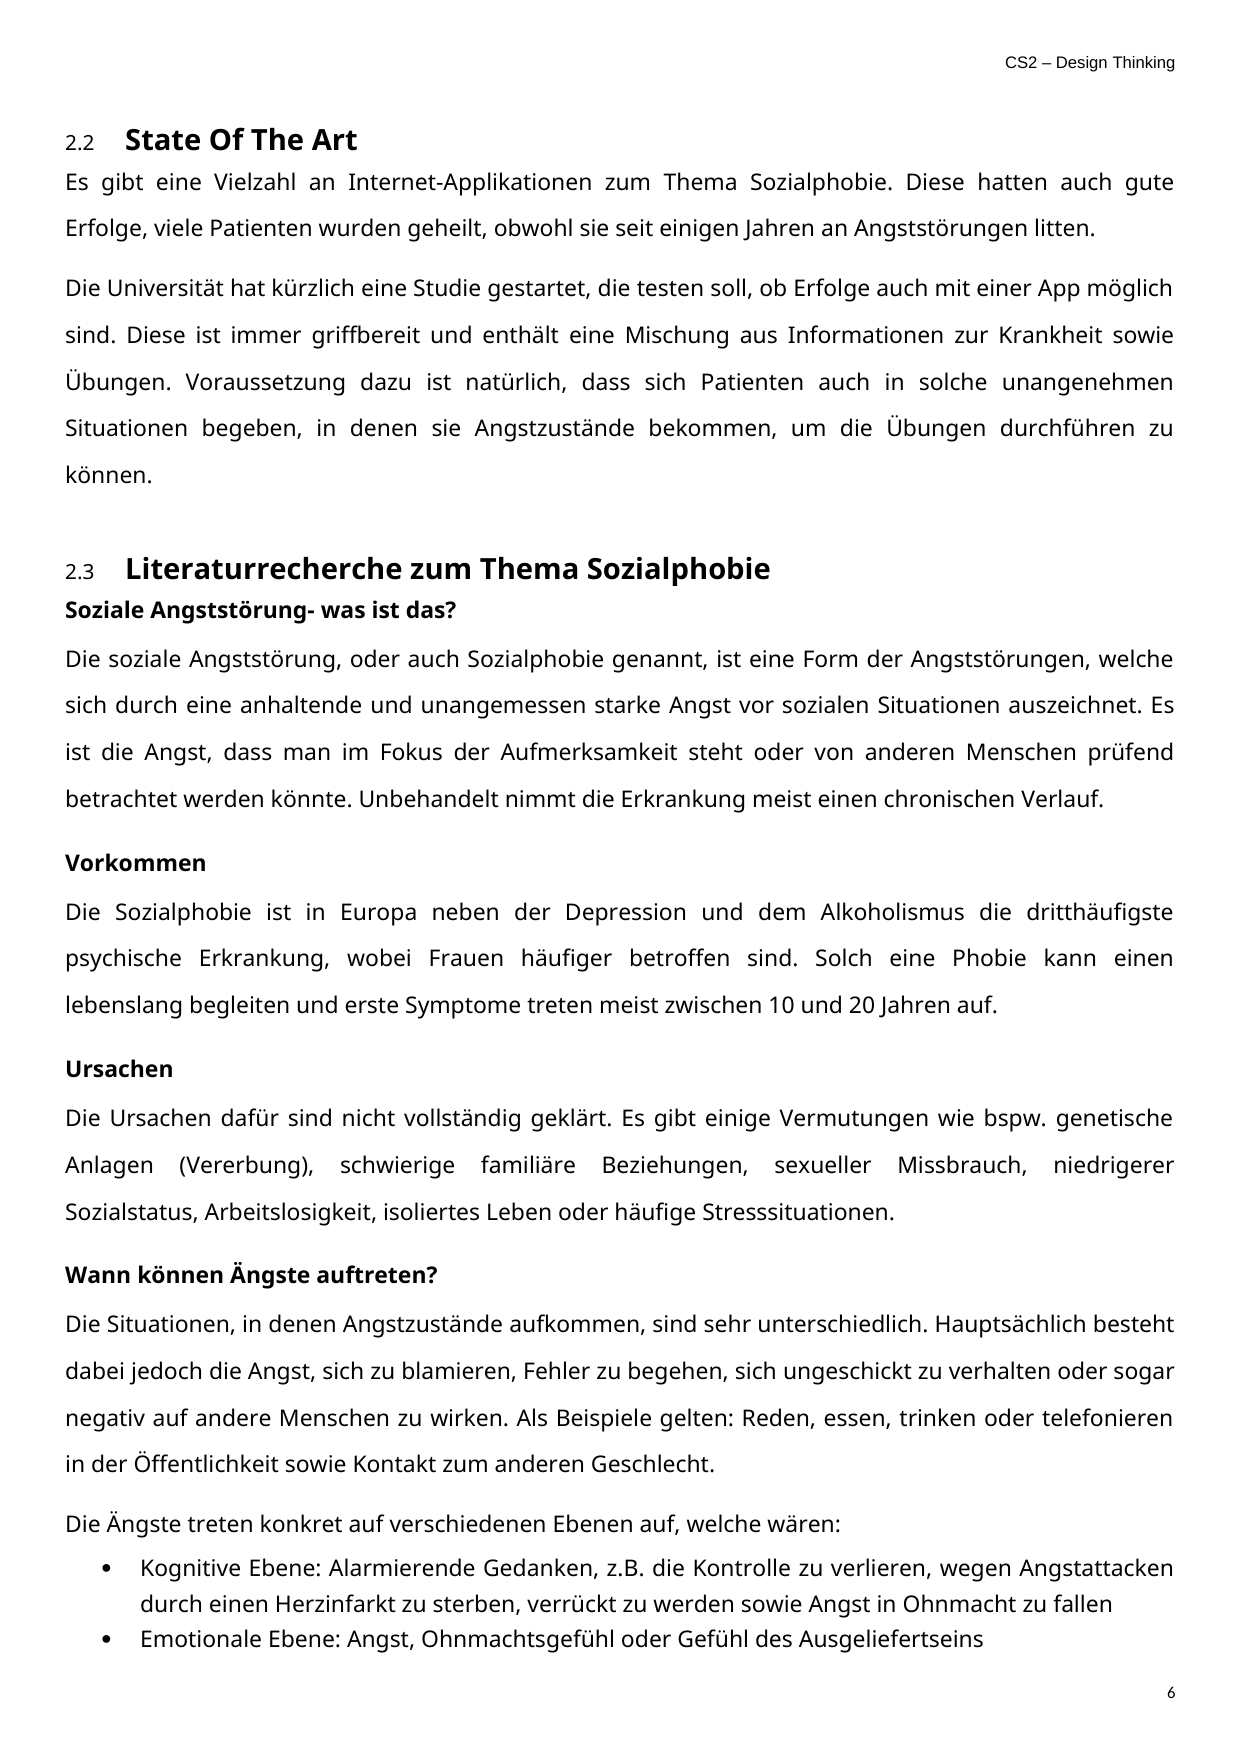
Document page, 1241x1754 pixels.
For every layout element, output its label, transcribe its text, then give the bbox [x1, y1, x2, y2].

text Vorkommen [65, 847, 1175, 878]
text Es gibt eine Vielzahl an Internet-Applikationen zum Thema Sozialphobie. Diese hatten auch gute Erfolge, viele Patienten wurden geheilt, obwohl sie seit einigen Jahren an Angststörungen litten. [65, 165, 1175, 243]
text Die Situationen, in denen Angstzustände aufkommen, sind sehr unterschiedlich. Hauptsächlich besteht dabei jedoch die Angst, sich zu blamieren, Fehler zu begehen, sich ungeschickt zu verhalten oder sogar negativ auf andere Menschen zu wirken. Als Beispiele gelten: Reden, essen, trinken oder telefonieren in der Öffentlichkeit sowie Kontakt zum anderen Geschlecht. [65, 1308, 1175, 1480]
list Emotionale Ebene: Angst, Ohnmachtsgefühl oder Gefühl des Ausgeliefertseins [102, 1623, 1175, 1655]
text Die soziale Angststörung, oder auch Sozialphobie genannt, ist eine Form der Angststörungen, welche sich durch eine anhaltende und unangemessen starke Angst vor sozialen Situationen auszeichnet. Es ist die Angst, dass man im Fokus der Aufmerksamkeit steht oder von anderen Menschen prüfend betrachtet werden könnte. Unbehandelt nimmt die Erkrankung meist einen chronischen Verlauf. [65, 642, 1175, 814]
text Wann können Ängste auftreten? [65, 1259, 1175, 1291]
text Die Universität hat kürzlich eine Studie gestartet, die testen soll, ob Erfolge auch mit einer App möglich sind. Diese ist immer griffbereit und enthält eine Mischung aus Informationen zur Krankheit sowie Übungen. Voraussetzung dazu ist natürlich, dass sich Patienten auch in solche unangenehmen Situationen begeben, in denen sie Angstzustände bekommen, um die Übungen durchführen zu können. [65, 272, 1175, 490]
subtitle State Of The Art [65, 119, 1175, 159]
text Die Ängste treten konkret auf verschiedenen Ebenen auf, welche wären: [65, 1508, 1175, 1539]
text Die Sozialphobie ist in Europa neben der Depression und dem Alkoholismus die dritthäufigste psychische Erkrankung, wobei Frauen häufiger betroffen sind. Solch eine Phobie kann einen lebenslang begleiten und erste Symptome treten meist zwischen 10 und 20 Jahren auf. [65, 896, 1175, 1021]
list Kognitive Ebene: Alarmierende Gedanken, z.B. die Kontrolle zu verlieren, wegen Angstattacken durch einen Herzinfarkt zu sterben, verrückt zu werden sowie Angst in Ohnmacht zu fallen [102, 1552, 1175, 1619]
text Die Ursachen dafür sind nicht vollständig geklärt. Es gibt einige Vermutungen wie bspw. genetische Anlagen (Vererbung), schwierige familiäre Beziehungen, sexueller Missbrauch, niedrigerer Sozialstatus, Arbeitslosigkeit, isoliertes Leben oder häufige Stresssituationen. [65, 1102, 1175, 1227]
text Soziale Angststörung- was ist das? [65, 594, 1175, 625]
subtitle Literaturrecherche zum Thema Sozialphobie [65, 548, 1175, 588]
text Ursachen [65, 1053, 1175, 1084]
